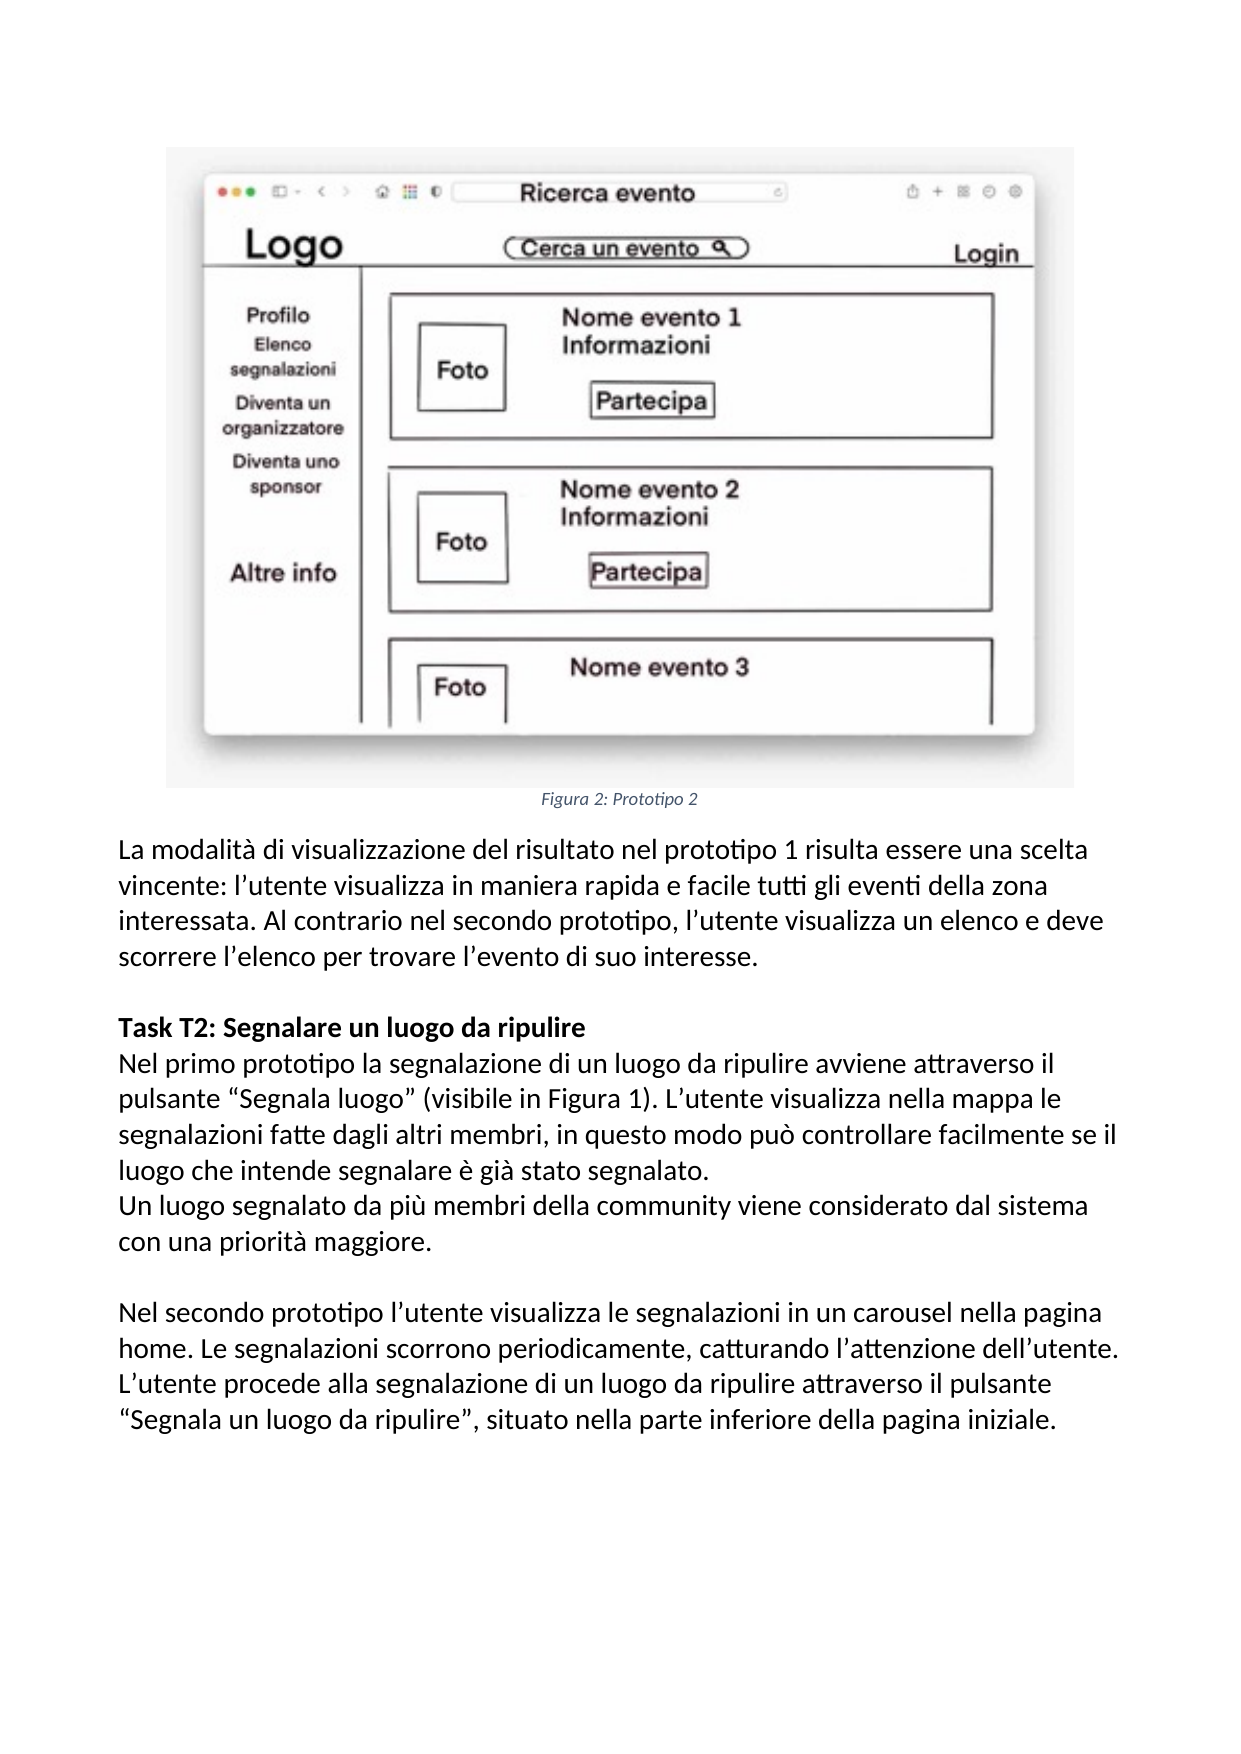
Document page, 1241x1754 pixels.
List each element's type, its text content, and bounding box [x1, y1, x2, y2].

picture [166, 147, 1075, 788]
text La modalità di visualizzazione del risultato nel prototipo 1 risulta essere una scelta vincente: l’utente visualizza in maniera rapida e facile tutti gli eventi della zona interessata. Al contrario nel secondo prototipo, l’utente visualizza un elenco e deve scorrere l’elenco per trovare l’evento di suo interesse. [118, 831, 1122, 973]
text Figura 2: Prototipo 2 [118, 787, 1122, 810]
text Nel primo prototipo la segnalazione di un luogo da ripulire avviene attraverso il pulsante “Segnala luogo” (visibile in Figura 1). L’utente visualizza nella mappa le segnalazioni fatte dagli altri membri, in questo modo può controllare facilmente se il luogo che intende segnalare è già stato segnalato. [118, 1045, 1122, 1187]
text Un luogo segnalato da più membri della community viene considerato dal sistema con una priorità maggiore. [118, 1187, 1122, 1258]
text Nel secondo prototipo l’utente visualizza le segnalazioni in un carousel nella pagina home. Le segnalazioni scorrono periodicamente, catturando l’attenzione dell’utente. L’utente procede alla segnalazione di un luogo da ripulire attraverso il pulsante “Segnala un luogo da ripulire”, situato nella parte inferiore della pagina iniziale. [118, 1294, 1122, 1437]
text Task T2: Segnalare un luogo da ripulire [118, 1009, 1122, 1045]
